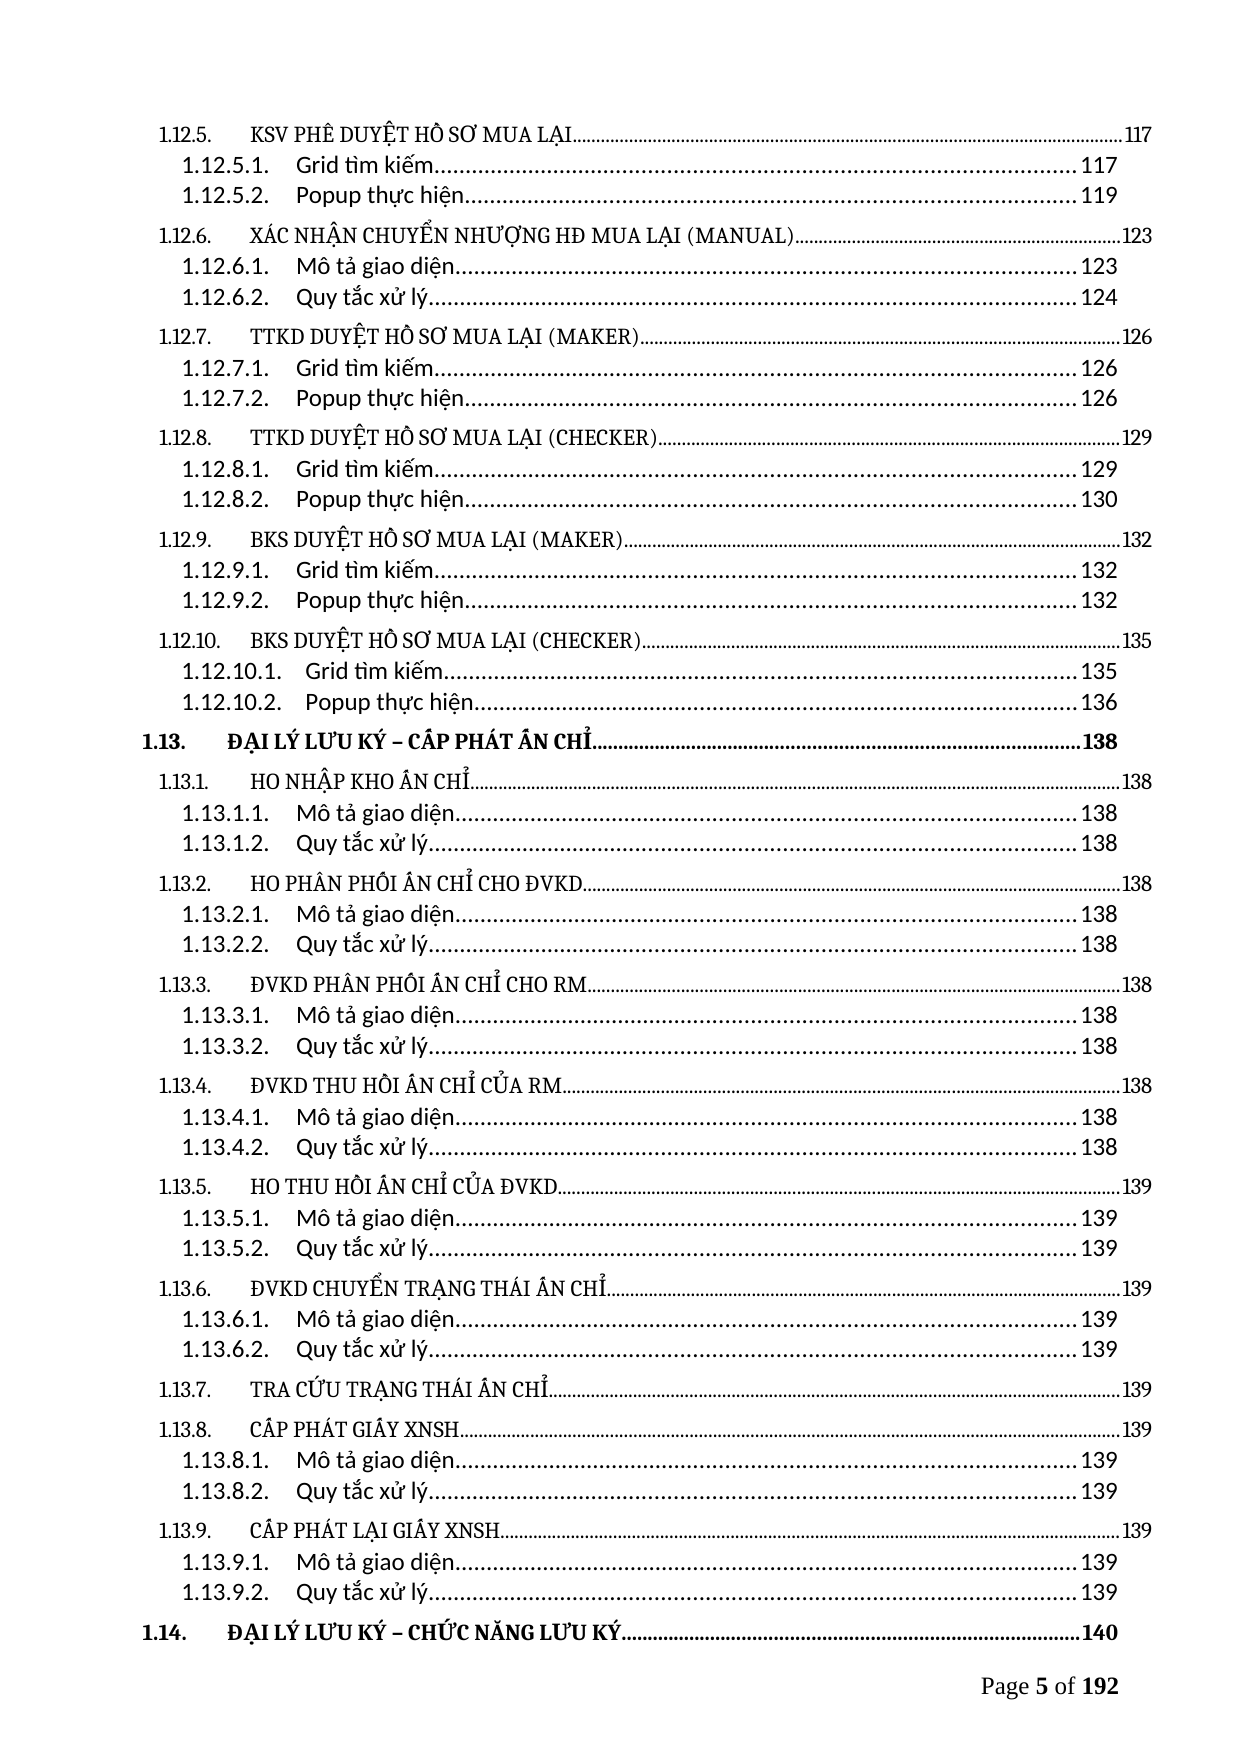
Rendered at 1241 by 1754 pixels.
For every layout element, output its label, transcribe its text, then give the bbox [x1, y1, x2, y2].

text 1.13.4.1. Mô tả giao diện 138 [181, 1101, 1119, 1131]
text 1.13.5.1. Mô tả giao diện 139 [181, 1202, 1119, 1232]
text 1.13.3.1. Mô tả giao diện 138 [181, 999, 1119, 1030]
text 1.12.5.1. Grid tìm kiếm 117 [181, 149, 1119, 180]
text 1.13.1. HO Nhập kho ấn chỉ 138 [159, 769, 1119, 796]
text 1.13.4. ĐVKD thu hồi ấn chỉ của RM 138 [159, 1073, 1119, 1099]
text 1.13.2.1. Mô tả giao diện 138 [181, 898, 1119, 929]
text 1.12.7.1. Grid tìm kiếm 126 [181, 352, 1119, 382]
text 1.12.7. TTKD duyệt hồ sơ mua lại (maker) 126 [159, 324, 1119, 350]
text 1.13.5. HO thu hồi ấn chỉ của ĐVKD 139 [159, 1174, 1119, 1201]
text 1.13.2.2. Quy tắc xử lý 138 [181, 929, 1119, 959]
text 1.12.9. BKS duyệt hồ sơ mua lại (maker) 132 [159, 526, 1119, 553]
text 1.13. Đại lý lưu ký – Cấp phát ấn chỉ 138 [142, 729, 1119, 755]
text 1.13.6. ĐVKD Chuyển trạng thái ấn chỉ 139 [159, 1275, 1119, 1302]
text 1.12.10. BKS duyệt hồ sơ mua lại (Checker) 135 [159, 628, 1119, 654]
text 1.13.4.2. Quy tắc xử lý 138 [181, 1131, 1119, 1162]
text 1.13.8.1. Mô tả giao diện 139 [181, 1444, 1119, 1475]
text 1.12.5.2. Popup thực hiện 119 [181, 180, 1119, 210]
text 1.12.6. Xác nhận chuyển nhượng HĐ mua lại (Manual) 123 [159, 223, 1119, 249]
text 1.12.8.2. Popup thực hiện 130 [181, 483, 1119, 514]
text 1.13.6.1. Mô tả giao diện 139 [181, 1303, 1119, 1334]
text 1.12.10.1. Grid tìm kiếm 135 [181, 655, 1119, 686]
text 1.13.1.2. Quy tắc xử lý 138 [181, 827, 1119, 858]
text 1.12.8.1. Grid tìm kiếm 129 [181, 453, 1119, 483]
text 1.13.8. Cấp phát giấy XNSH 139 [159, 1417, 1119, 1443]
text 1.12.8. TTKD duyệt hồ sơ mua lại (Checker) 129 [159, 425, 1119, 452]
text 1.12.9.2. Popup thực hiện 132 [181, 585, 1119, 615]
text 1.13.7. Tra cứu trạng thái ấn chỉ 139 [159, 1377, 1119, 1403]
text 1.13.6.2. Quy tắc xử lý 139 [181, 1334, 1119, 1364]
text 1.13.2. HO phân phối ấn chỉ cho ĐVKD 138 [159, 870, 1119, 897]
text 1.12.10.2. Popup thực hiện 136 [181, 686, 1119, 716]
text 1.14. Đại lý lưu ký – Chức năng lưu ký 140 [142, 1619, 1119, 1646]
text 1.13.3. ĐVKD phân phối ấn chỉ cho RM 138 [159, 972, 1119, 998]
text 1.12.9.1. Grid tìm kiếm 132 [181, 554, 1119, 585]
text 1.13.9.1. Mô tả giao diện 139 [181, 1546, 1119, 1576]
text 1.12.5. KSV phê duyệt hồ sơ mua lại 117 [159, 121, 1119, 148]
text 1.13.9.2. Quy tắc xử lý 139 [181, 1576, 1119, 1607]
text 1.13.8.2. Quy tắc xử lý 139 [181, 1475, 1119, 1506]
text 1.12.6.1. Mô tả giao diện 123 [181, 250, 1119, 281]
text 1.13.1.1. Mô tả giao diện 138 [181, 797, 1119, 827]
text 1.12.6.2. Quy tắc xử lý 124 [181, 281, 1119, 311]
text 1.13.5.2. Quy tắc xử lý 139 [181, 1232, 1119, 1263]
text 1.12.7.2. Popup thực hiện 126 [181, 382, 1119, 413]
text 1.13.9. Cấp phát lại giấy XNSH 139 [159, 1518, 1119, 1544]
text 1.13.3.2. Quy tắc xử lý 138 [181, 1030, 1119, 1060]
